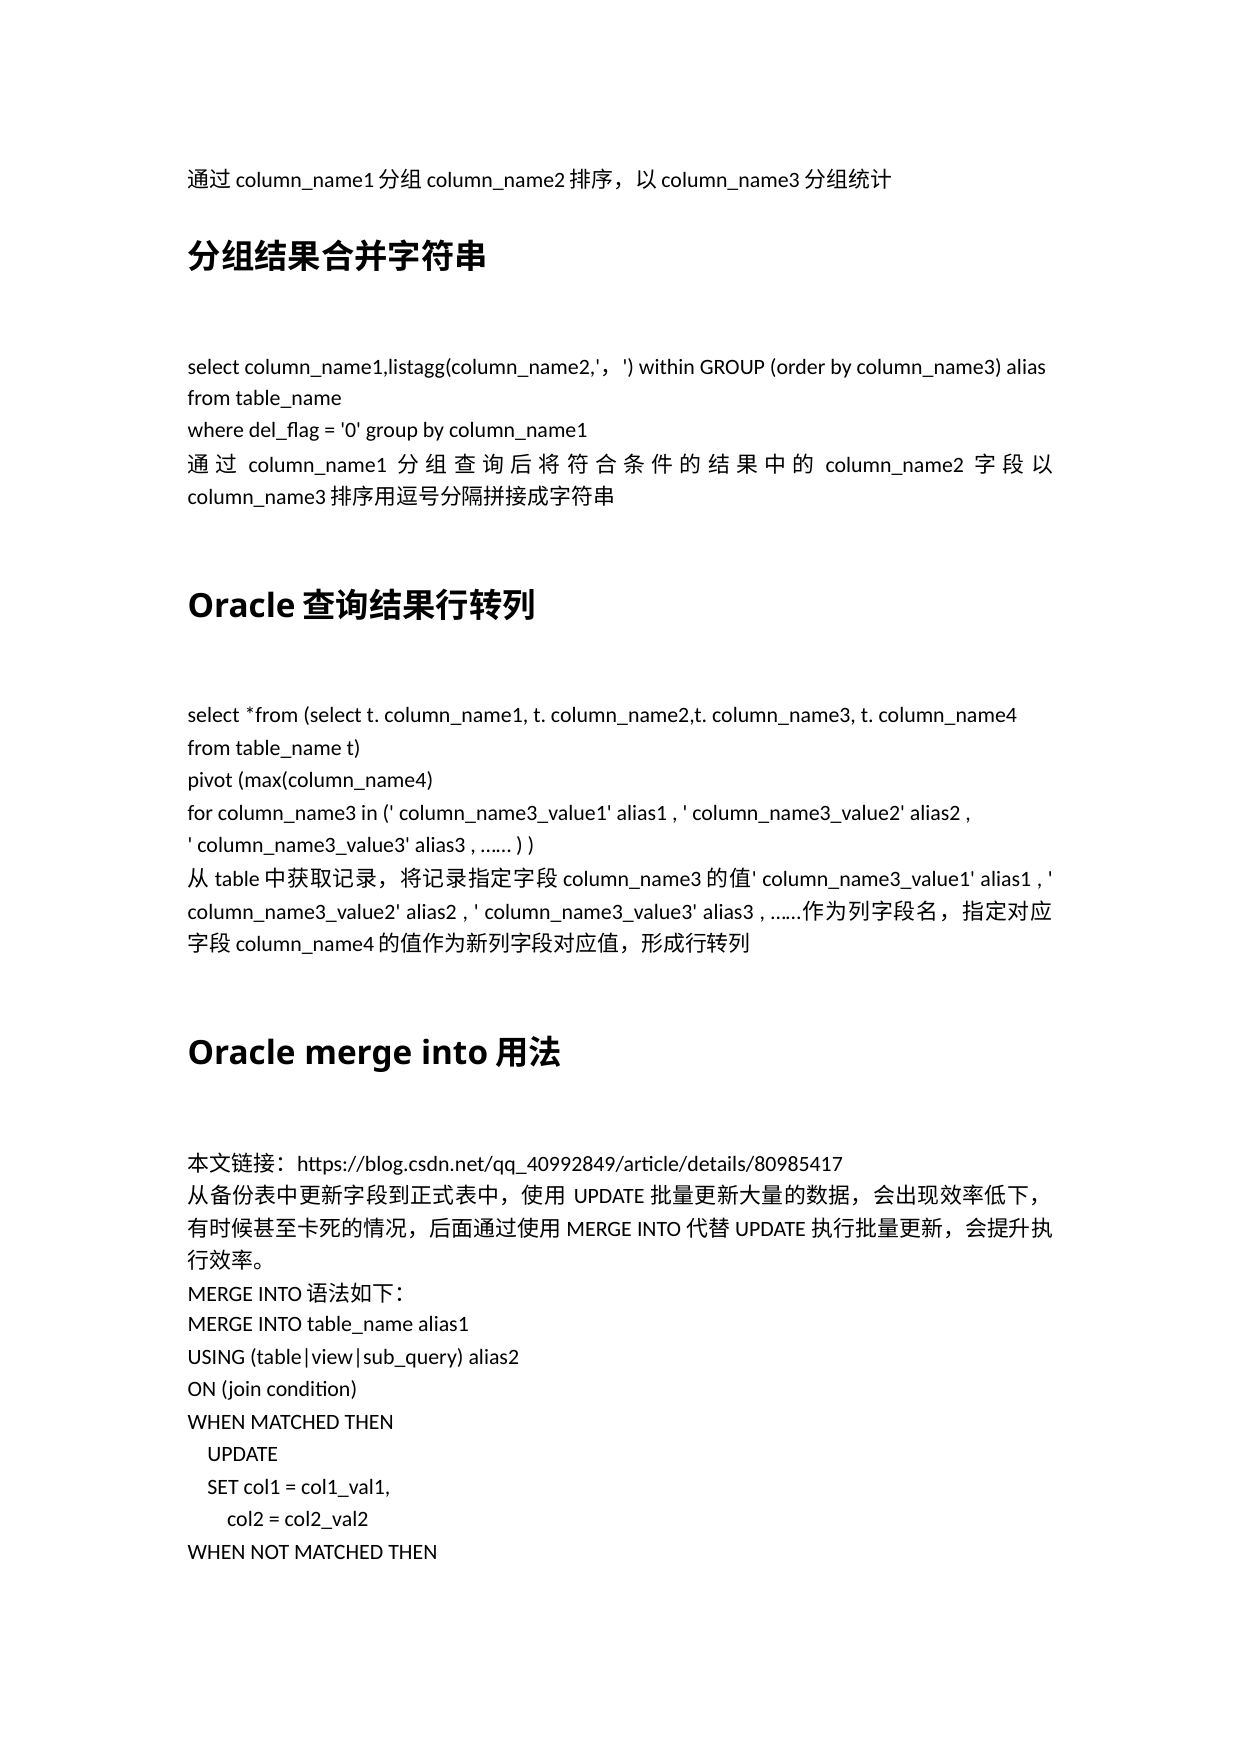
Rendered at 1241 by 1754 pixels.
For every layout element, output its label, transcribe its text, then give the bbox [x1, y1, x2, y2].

subtitle Oracle merge into用法 [187, 1018, 1053, 1083]
subtitle 分组结果合并字符串 [187, 222, 1053, 287]
text pivot (max(column_name4) [187, 763, 1053, 796]
text 通过column_name1分组column_name2排序，以column_name3分组统计 [187, 162, 1053, 194]
text col2 = col2_val2 [187, 1503, 1053, 1535]
subtitle Oracle查询结果行转列 [187, 571, 1053, 636]
text where del_flag = '0' group by column_name1 [187, 414, 1053, 446]
text MERGE INTO语法如下： [187, 1275, 1053, 1308]
text 从备份表中更新字段到正式表中，使用 UPDATE 批量更新大量的数据，会出现效率低下，有时候甚至卡死的情况，后面通过使用 MERGE INTO 代替 UPDATE 执行批量更新，会提升执行效率。 [187, 1178, 1053, 1275]
text ' column_name3_value3' alias3 , …… ) ) [187, 828, 1053, 861]
text USING (table|view|sub_query) alias2 [187, 1340, 1053, 1373]
text 本文链接：https://blog.csdn.net/qq_40992849/article/details/80985417 [187, 1145, 1053, 1178]
text MERGE INTO table_name alias1 [187, 1308, 1053, 1340]
text WHEN NOT MATCHED THEN [187, 1535, 1053, 1568]
text from table_name t) [187, 731, 1053, 763]
text SET col1 = col1_val1, [187, 1470, 1053, 1503]
text ON (join condition) [187, 1373, 1053, 1405]
text select *from (select t. column_name1, t. column_name2,t. column_name3, t. column_name4 [187, 698, 1053, 731]
text WHEN MATCHED THEN [187, 1405, 1053, 1438]
text for column_name3 in (' column_name3_value1' alias1 , ' column_name3_value2' alias2 , [187, 796, 1053, 828]
text select column_name1,listagg(column_name2,'，') within GROUP (order by column_name3) alias [187, 349, 1053, 381]
text UPDATE [187, 1438, 1053, 1470]
text 通过column_name1分组查询后将符合条件的结果中的column_name2字段以column_name3排序用逗号分隔拼接成字符串 [187, 446, 1053, 511]
text from table_name [187, 381, 1053, 414]
text 从table中获取记录，将记录指定字段column_name3的值' column_name3_value1' alias1 , ' column_name3_value2' alias2 , ' column_name3_value3' alias3 , ……作为列字段名，指定对应字段column_name4的值作为新列字段对应值，形成行转列 [187, 861, 1053, 958]
